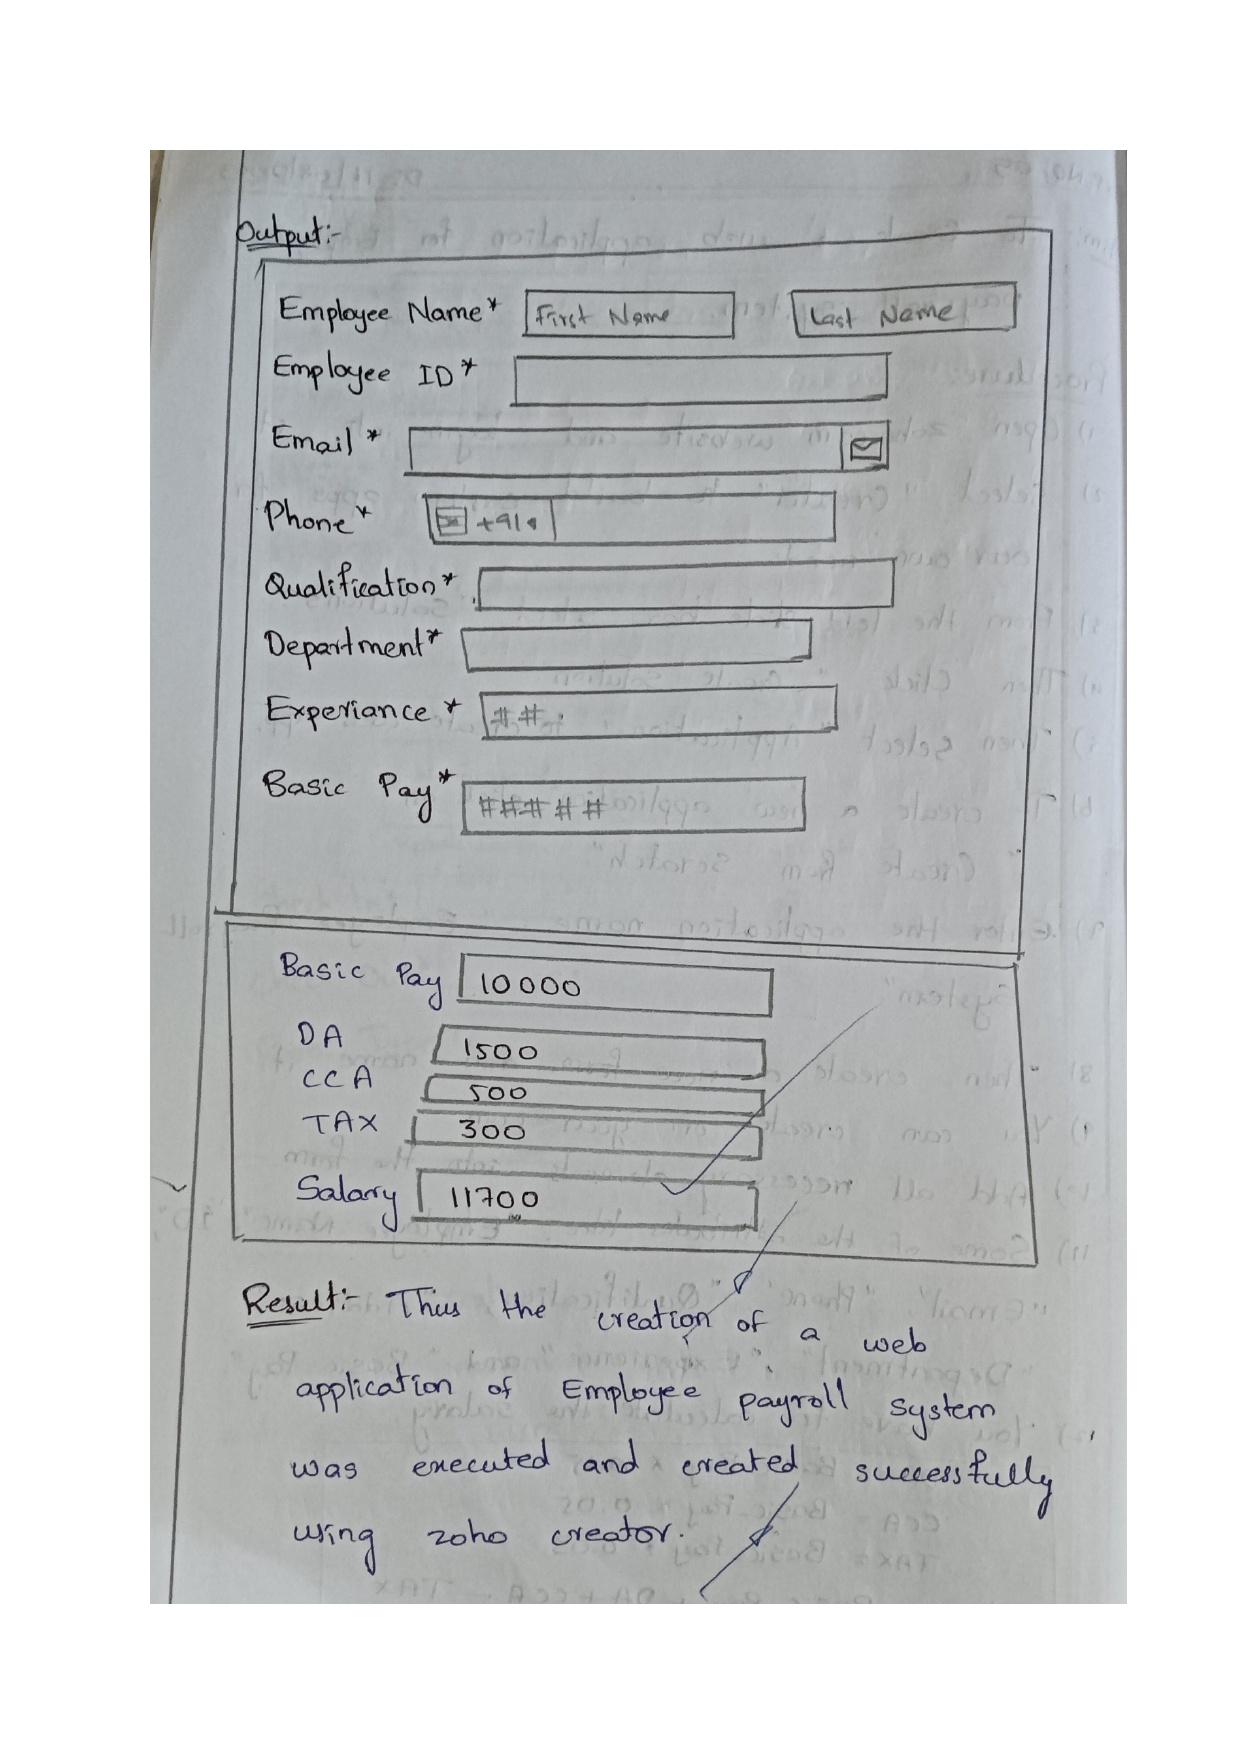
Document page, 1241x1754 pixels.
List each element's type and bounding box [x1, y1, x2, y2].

picture [150, 150, 1127, 1604]
